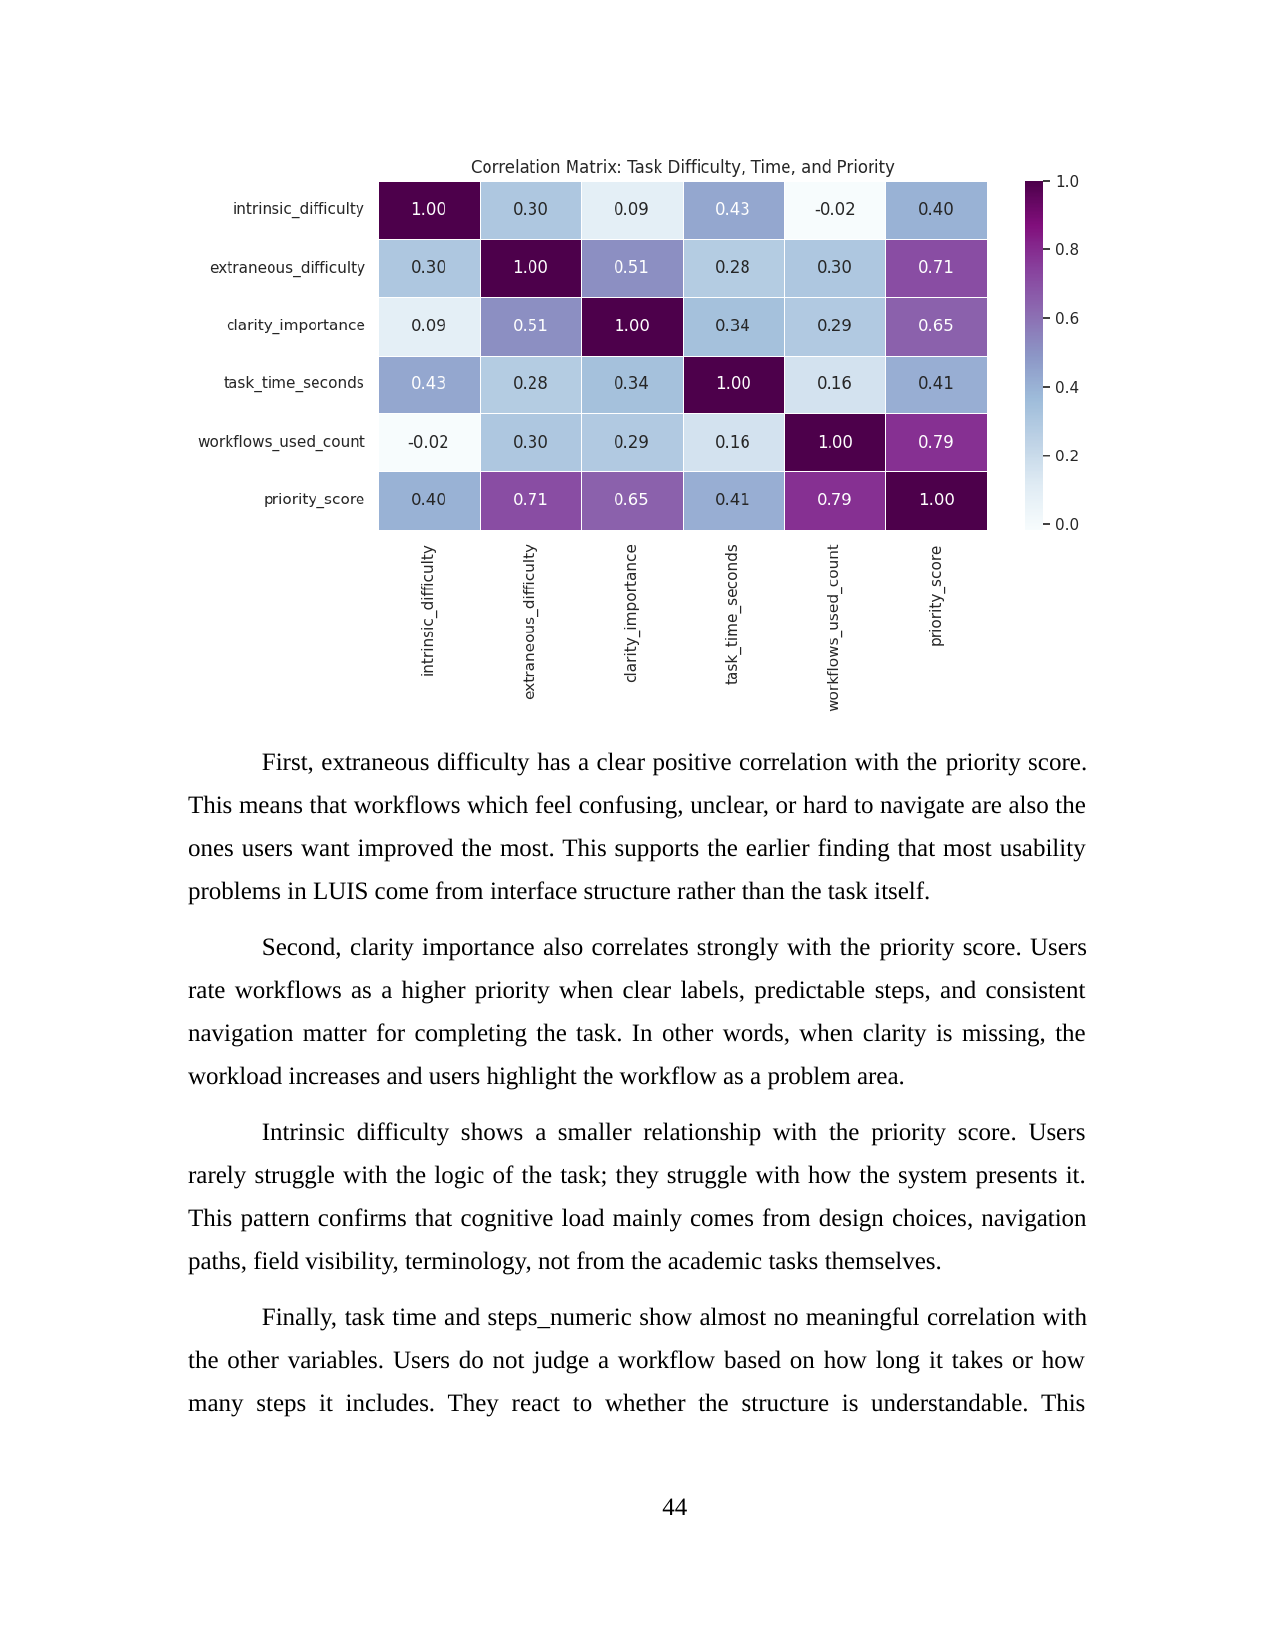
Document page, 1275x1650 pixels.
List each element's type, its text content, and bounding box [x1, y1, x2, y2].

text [188, 1302, 1087, 1417]
text First, extraneous difficulty has a clear positive correlation with the priority score. This means that workflows which feel confusing, unclear, or hard to navigate are also the ones users want improved the most. This supports the earlier finding that most usability problems in LUIS come from interface structure rather than the task itself. [188, 747, 1087, 905]
text Intrinsic difficulty shows a smaller relationship with the priority score. Users rarely struggle with the logic of the task; they struggle with how the system presents it. This pattern confirms that cognitive load mainly comes from design choices, navigation paths, field visibility, terminology, not from the academic tasks themselves. [188, 1117, 1087, 1275]
picture [187, 150, 1088, 720]
text Second, clarity importance also correlates strongly with the priority score. Users rate workflows as a higher priority when clear labels, predictable steps, and consistent navigation matter for completing the task. In other words, when clarity is missing, the workload increases and users highlight the workflow as a problem area. [188, 932, 1087, 1090]
